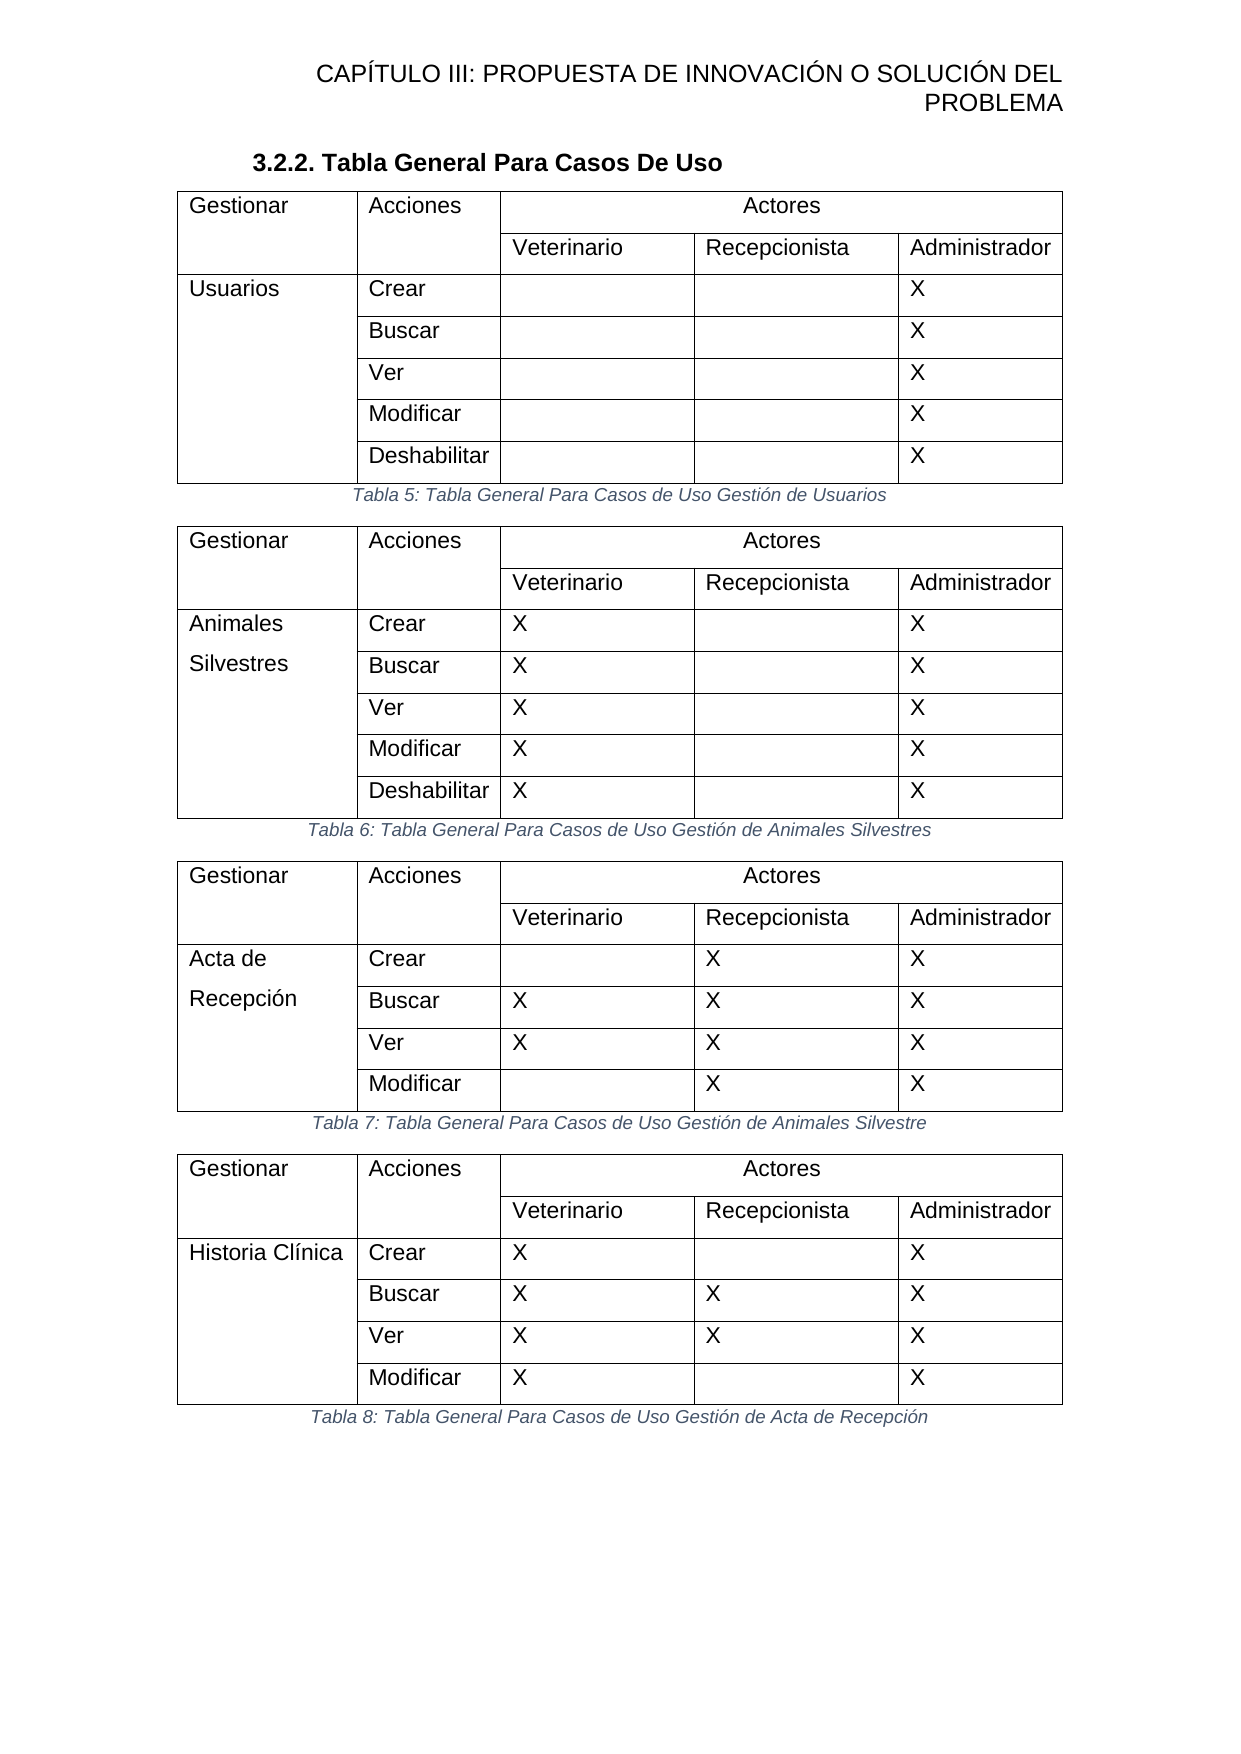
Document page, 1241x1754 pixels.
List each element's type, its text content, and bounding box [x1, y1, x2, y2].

table_cell Crear [358, 275, 500, 316]
table_header Gestionar [178, 862, 357, 944]
table_header Actores [501, 862, 1062, 903]
table_cell Crear [358, 945, 500, 986]
table_cell X [899, 1364, 1062, 1404]
table_header Acciones [358, 192, 500, 274]
table_cell Ver [358, 359, 500, 399]
table_header Gestionar [178, 527, 357, 609]
table_cell [695, 1364, 898, 1404]
table_cell [695, 610, 898, 651]
table_cell X [501, 1029, 694, 1069]
table_cell [695, 694, 898, 734]
table_cell X [695, 987, 898, 1028]
table_cell Recepcionista [695, 569, 898, 609]
table_cell [695, 1239, 898, 1279]
table_cell X [899, 275, 1062, 316]
table_cell Modificar [358, 1070, 500, 1111]
table_cell X [899, 987, 1062, 1028]
table_cell Veterinario [501, 569, 694, 609]
table_cell Deshabilitar [358, 777, 500, 817]
table_cell X [695, 945, 898, 986]
table_cell X [899, 1280, 1062, 1321]
table_cell Recepcionista [695, 234, 898, 274]
table_cell Crear [358, 1239, 500, 1279]
table_cell [501, 1070, 694, 1111]
table_cell [695, 359, 898, 399]
table_cell X [899, 1322, 1062, 1363]
table_cell [501, 317, 694, 357]
table_cell X [695, 1070, 898, 1111]
table_cell X [899, 1029, 1062, 1069]
table_cell X [501, 987, 694, 1028]
table_header Acciones [358, 1155, 500, 1238]
table_header Actores [501, 1155, 1062, 1196]
table_cell Ver [358, 1029, 500, 1069]
table_cell Administrador [899, 1197, 1062, 1238]
table_cell X [695, 1029, 898, 1069]
table_cell [695, 735, 898, 776]
subtitle Tabla General Para Casos De Uso [252, 148, 1063, 176]
table_cell [501, 945, 694, 986]
table_cell X [695, 1280, 898, 1321]
table_cell X [501, 1280, 694, 1321]
table_cell X [501, 694, 694, 734]
text Tabla 8: Tabla General Para Casos de Uso Gestión de Acta de Recepción [177, 1405, 1063, 1427]
table_cell Ver [358, 694, 500, 734]
table_header Actores [501, 192, 1062, 232]
table_cell Administrador [899, 569, 1062, 609]
table_cell X [899, 442, 1062, 482]
table_cell Deshabilitar [358, 442, 500, 482]
table_cell Buscar [358, 317, 500, 357]
table_cell X [899, 400, 1062, 441]
table_cell X [899, 359, 1062, 399]
table_cell [695, 317, 898, 357]
table_cell [501, 275, 694, 316]
table_cell [695, 652, 898, 692]
table_header Actores [501, 527, 1062, 567]
table_cell Veterinario [501, 904, 694, 944]
table_cell X [501, 652, 694, 692]
table_cell [501, 359, 694, 399]
table_cell Buscar [358, 1280, 500, 1321]
table_header Acciones [358, 527, 500, 609]
table_cell Modificar [358, 400, 500, 441]
table_cell X [501, 1239, 694, 1279]
table_cell [695, 777, 898, 817]
table_cell X [899, 1239, 1062, 1279]
table_cell X [501, 1322, 694, 1363]
table_cell Administrador [899, 904, 1062, 944]
table_cell X [899, 610, 1062, 651]
table_cell X [899, 1070, 1062, 1111]
table_cell [501, 442, 694, 482]
table_cell Veterinario [501, 234, 694, 274]
table_cell Acta de Recepción [178, 945, 357, 1111]
table_cell [695, 400, 898, 441]
table_cell X [501, 1364, 694, 1404]
table_cell X [899, 694, 1062, 734]
text Tabla 5: Tabla General Para Casos de Uso Gestión de Usuarios [177, 484, 1063, 505]
text Tabla 6: Tabla General Para Casos de Uso Gestión de Animales Silvestres [177, 819, 1063, 840]
table_cell X [501, 777, 694, 817]
table_cell Historia Clínica [178, 1239, 357, 1404]
table_cell X [899, 777, 1062, 817]
table_cell [501, 400, 694, 441]
table_cell [695, 275, 898, 316]
table_cell Administrador [899, 234, 1062, 274]
table_cell Buscar [358, 987, 500, 1028]
table_header Acciones [358, 862, 500, 944]
table_cell Recepcionista [695, 904, 898, 944]
table_cell Veterinario [501, 1197, 694, 1238]
table_header Gestionar [178, 1155, 357, 1238]
table_cell Recepcionista [695, 1197, 898, 1238]
table_cell X [899, 735, 1062, 776]
text Tabla 7: Tabla General Para Casos de Uso Gestión de Animales Silvestre [177, 1112, 1063, 1133]
table_cell Crear [358, 610, 500, 651]
table_cell X [695, 1322, 898, 1363]
table_cell Modificar [358, 735, 500, 776]
table_cell X [899, 652, 1062, 692]
table_cell [695, 442, 898, 482]
table_cell X [501, 735, 694, 776]
table_header Gestionar [178, 192, 357, 274]
table_cell Buscar [358, 652, 500, 692]
table_cell X [899, 945, 1062, 986]
table_cell Modificar [358, 1364, 500, 1404]
table_cell Animales Silvestres [178, 610, 357, 817]
table_cell Ver [358, 1322, 500, 1363]
table_cell Usuarios [178, 275, 357, 482]
table_cell X [501, 610, 694, 651]
table_cell X [899, 317, 1062, 357]
